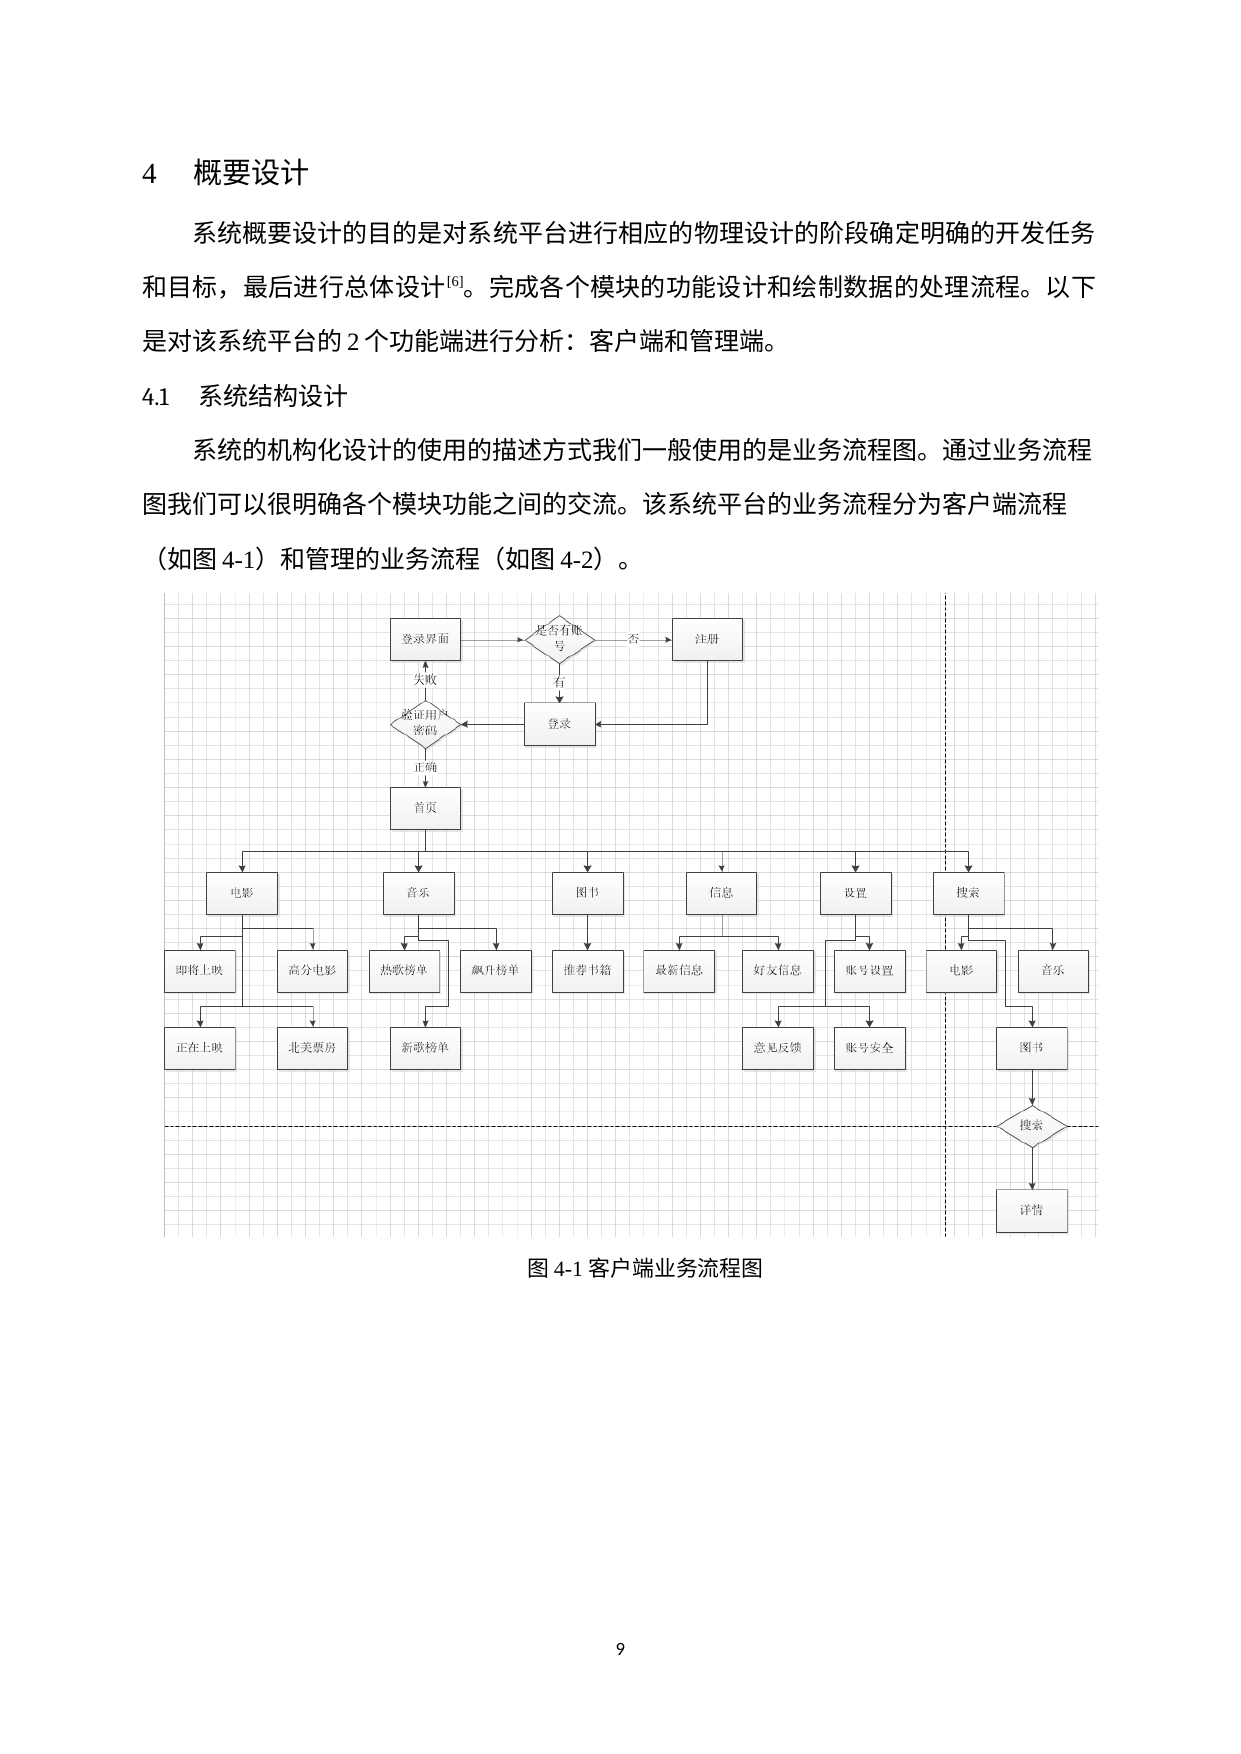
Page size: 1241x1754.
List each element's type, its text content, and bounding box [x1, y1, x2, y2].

text 系统的机构化设计的使用的描述方式我们一般使用的是业务流程图。通过业务流程图我们可以很明确各个模块功能之间的交流。该系统平台的业务流程分为客户端流程（如图4-1）和管理的业务流程（如图4-2）。 [142, 431, 1098, 593]
subtitle 概要设计 [142, 149, 1098, 192]
picture [141, 593, 1099, 1237]
text 系统概要设计的目的是对系统平台进行相应的物理设计的阶段确定明确的开发任务和目标，最后进行总体设计[6]。完成各个模块的功能设计和绘制数据的处理流程。以下是对该系统平台的2个功能端进行分析：客户端和管理端。 [142, 213, 1098, 358]
text 图 4-1 客户端业务流程图 [142, 1251, 1098, 1283]
text 系统结构设计 [142, 376, 1098, 412]
